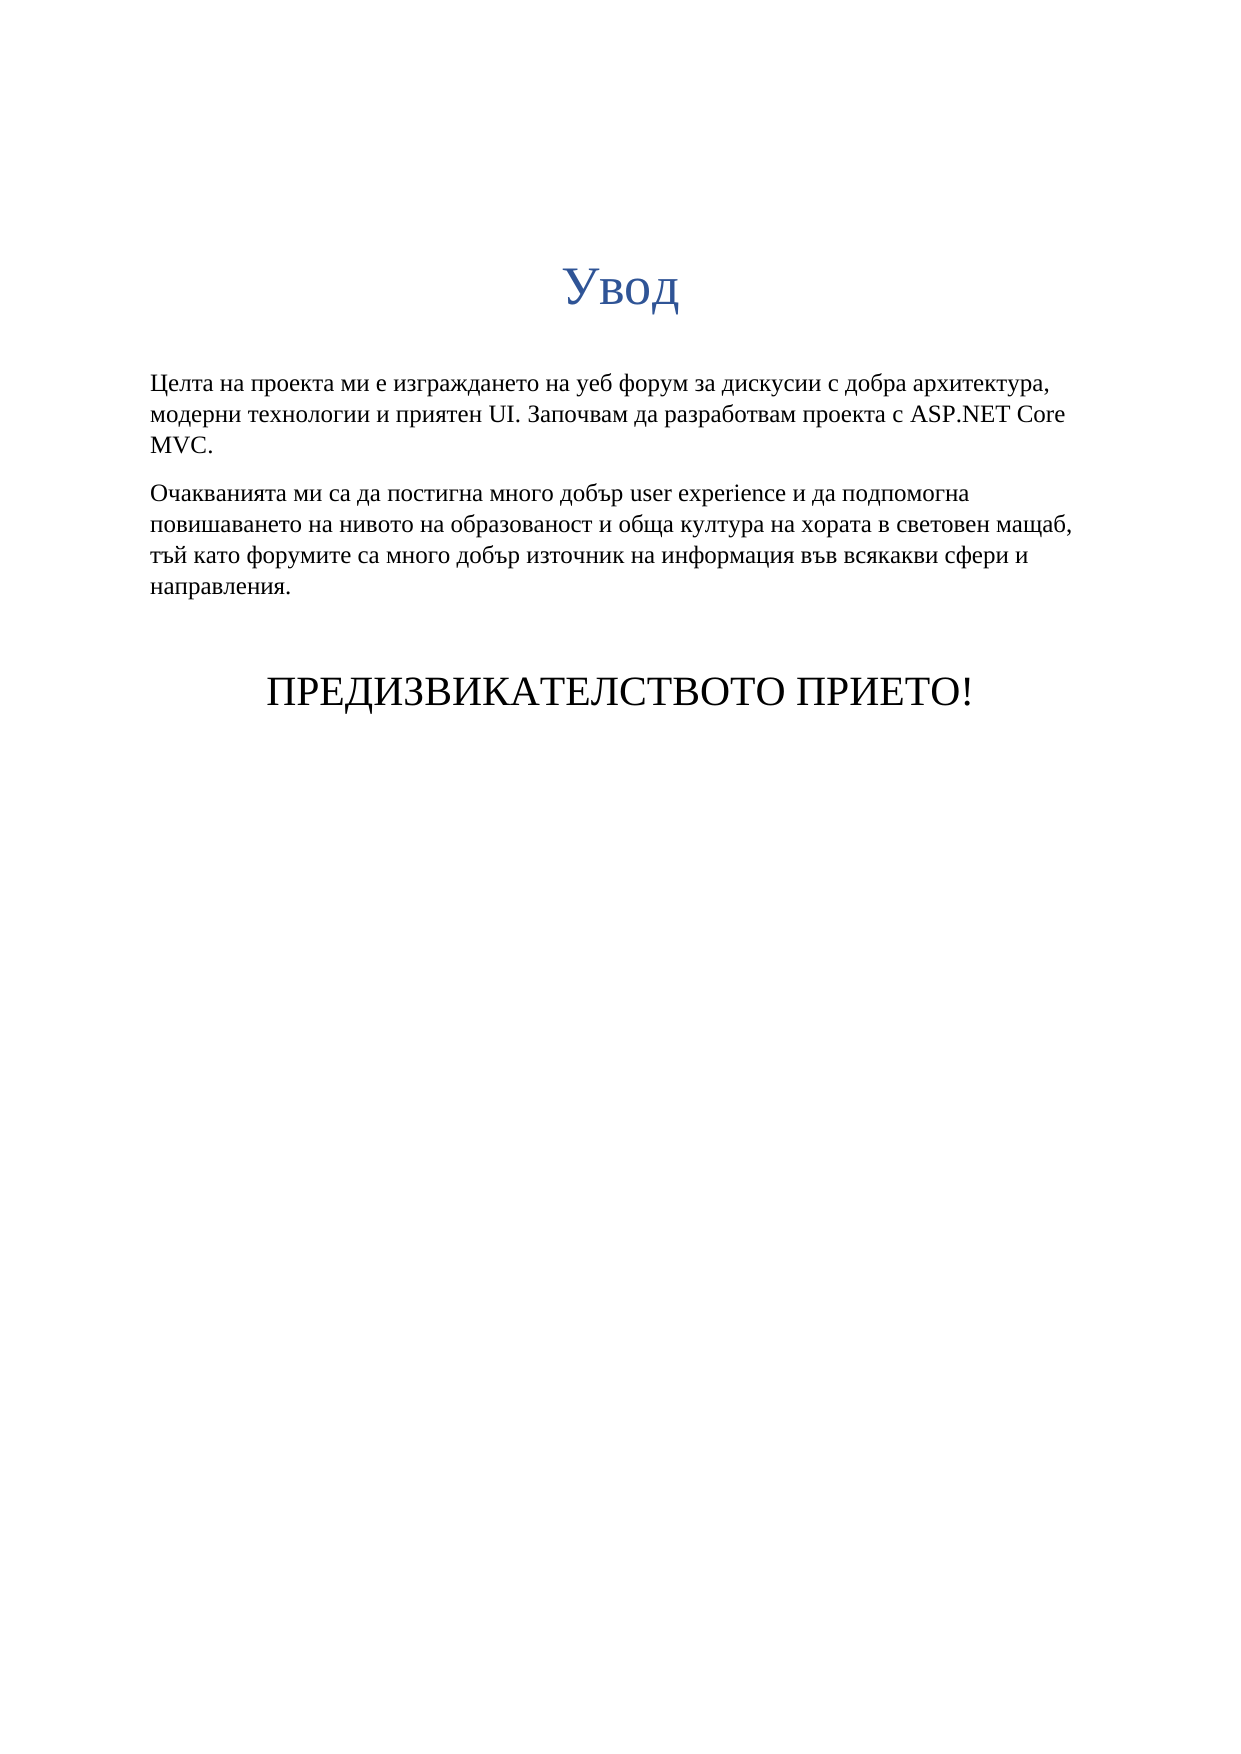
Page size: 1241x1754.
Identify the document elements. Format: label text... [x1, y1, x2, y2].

text Целта на проекта ми е изграждането на уеб форум за дискусии с добра архитектура, модерни технологии и приятен UI. Започвам да разработвам проекта с ASP.NET Core MVC. [150, 368, 1090, 459]
text Очакванията ми са да постигна много добър user experience и да подпомогна повишаването на нивото на образованост и обща култура на хората в световен мащаб, тъй като форумите са много добър източник на информация във всякакви сфери и направления. [150, 478, 1090, 599]
subtitle Увод [150, 254, 1090, 316]
text ПРЕДИЗВИКАТЕЛСТВОТО ПРИЕТО! [150, 666, 1090, 714]
